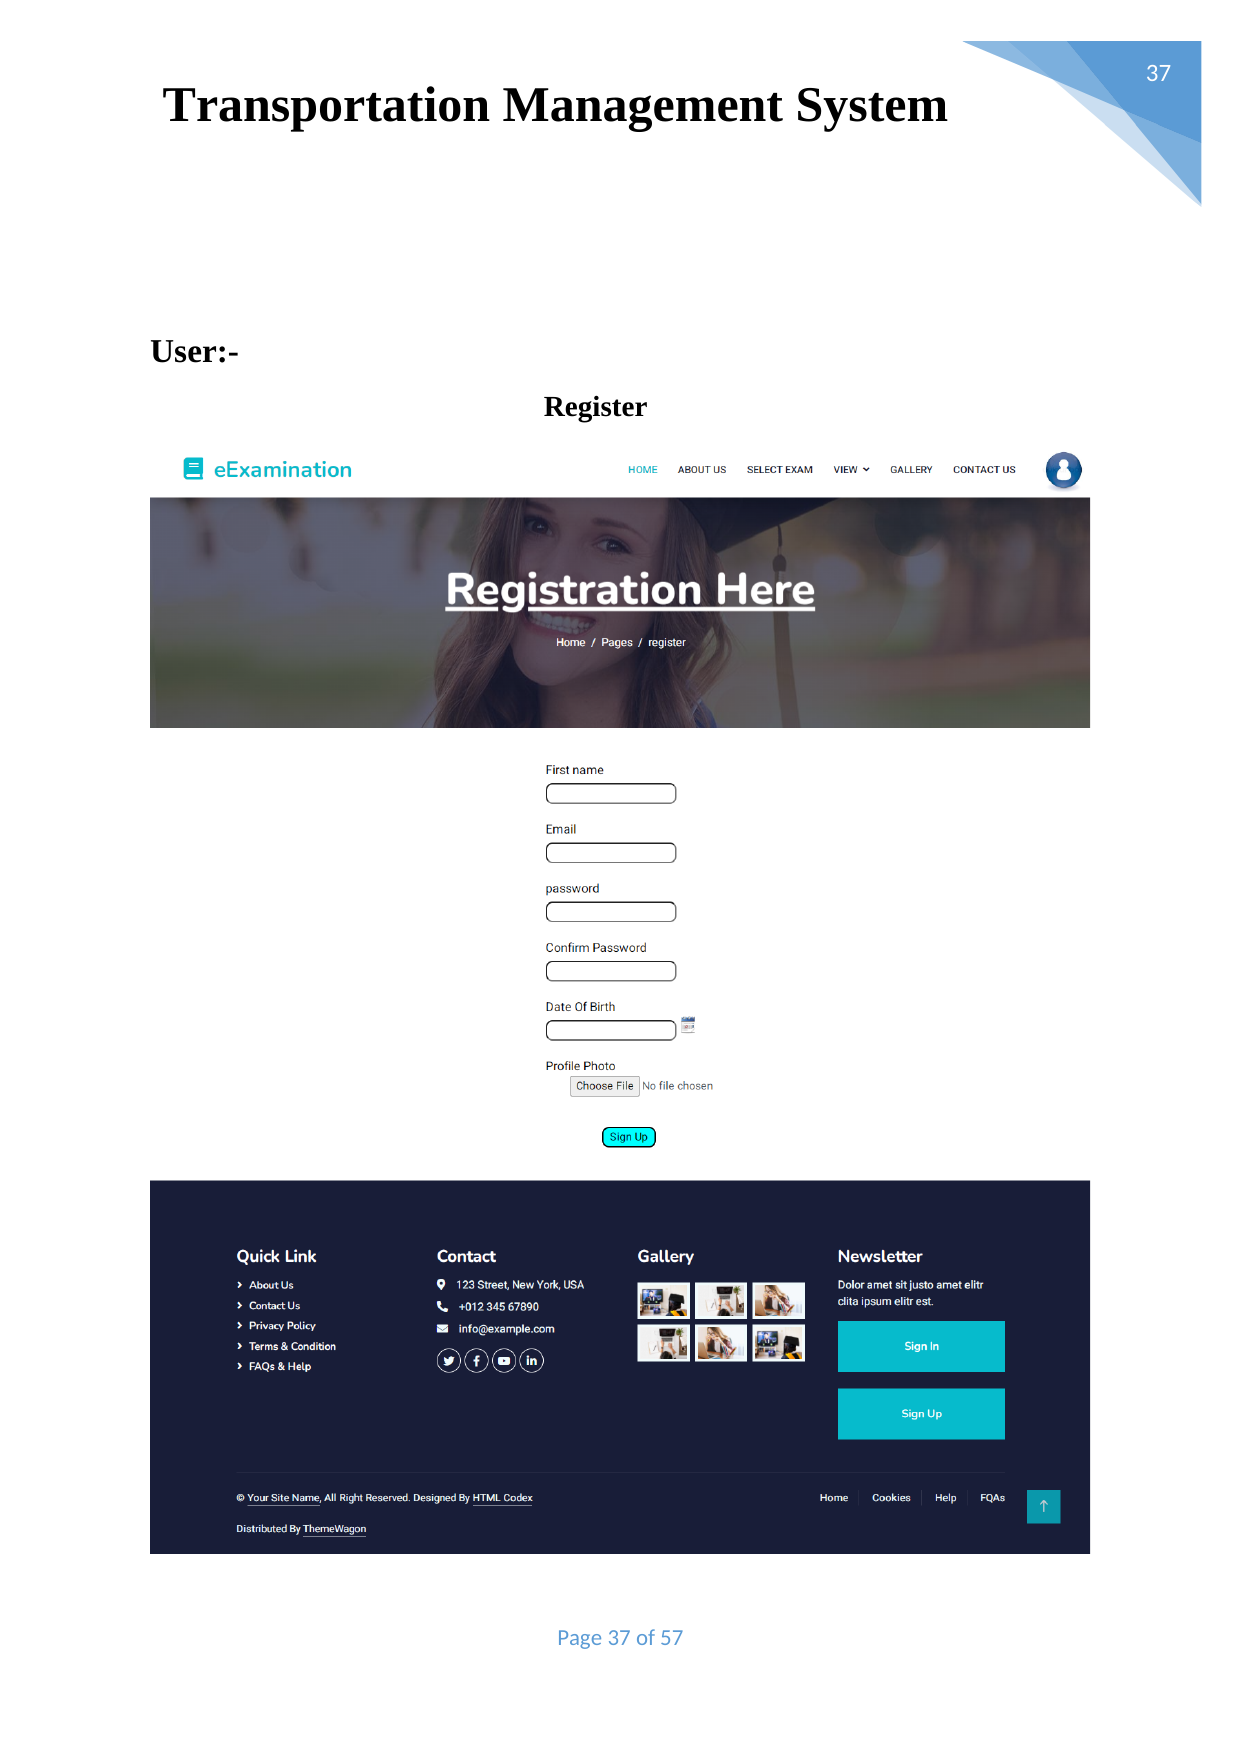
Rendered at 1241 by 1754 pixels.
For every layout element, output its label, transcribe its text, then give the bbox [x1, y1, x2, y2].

text Register [150, 389, 1090, 423]
text User:- [150, 332, 1090, 370]
picture [150, 442, 1091, 1554]
picture [962, 41, 1202, 207]
